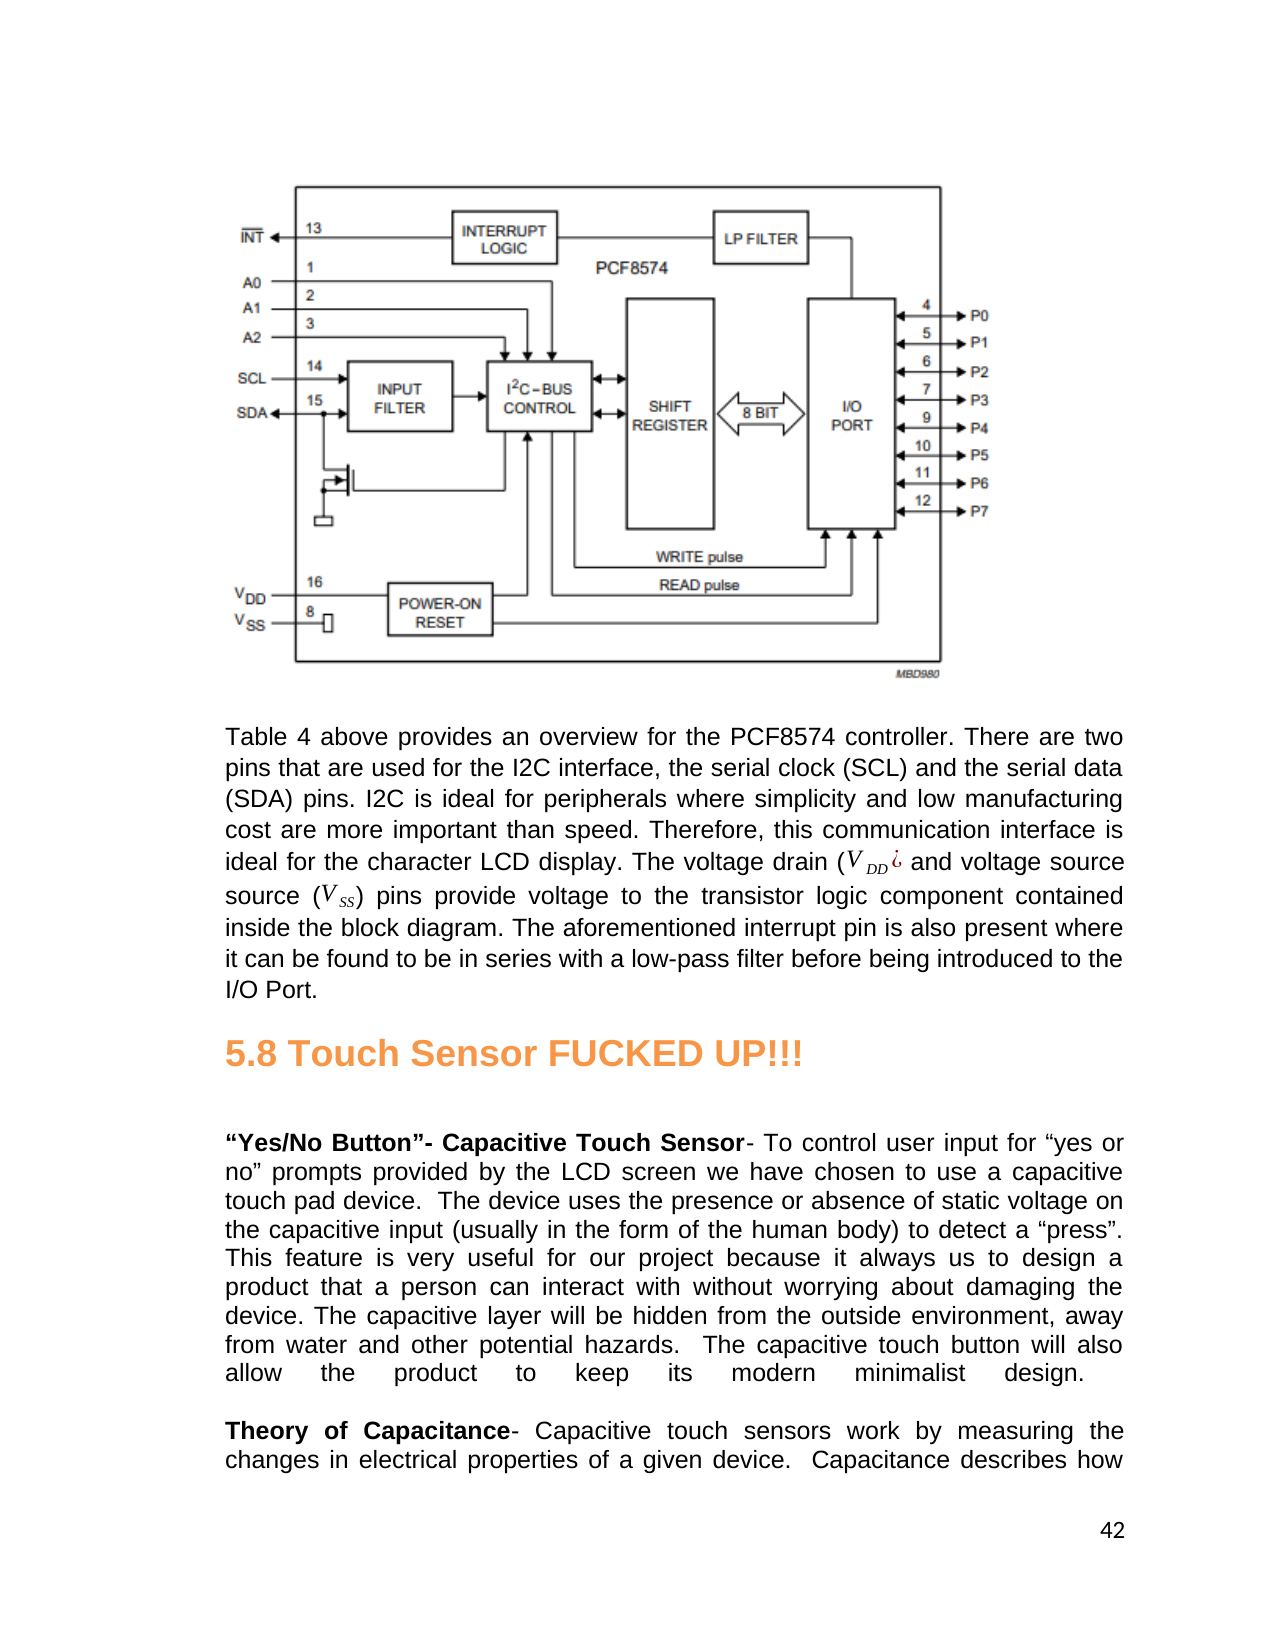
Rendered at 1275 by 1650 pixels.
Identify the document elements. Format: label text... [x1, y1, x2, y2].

picture [225, 150, 1013, 722]
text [225, 1128, 1125, 1473]
text Table 4 above provides an overview for the PCF8574 controller. There are two pins that are used for the I2C interface, the serial clock (SCL) and the serial data (SDA) pins. I2C is ideal for peripherals where simplicity and low manufacturing cost are more important than speed. Therefore, this communication interface is ideal for the character LCD display. The voltage drain ( and voltage source source () pins provide voltage to the transistor logic component contained inside the block diagram. The aforementioned interrupt pin is also present where it can be found to be in series with a low-pass filter before being introduced to the I/O Port. [225, 722, 1125, 1004]
subtitle 5.8 Touch Sensor FUCKED UP!!! [225, 1031, 1125, 1074]
